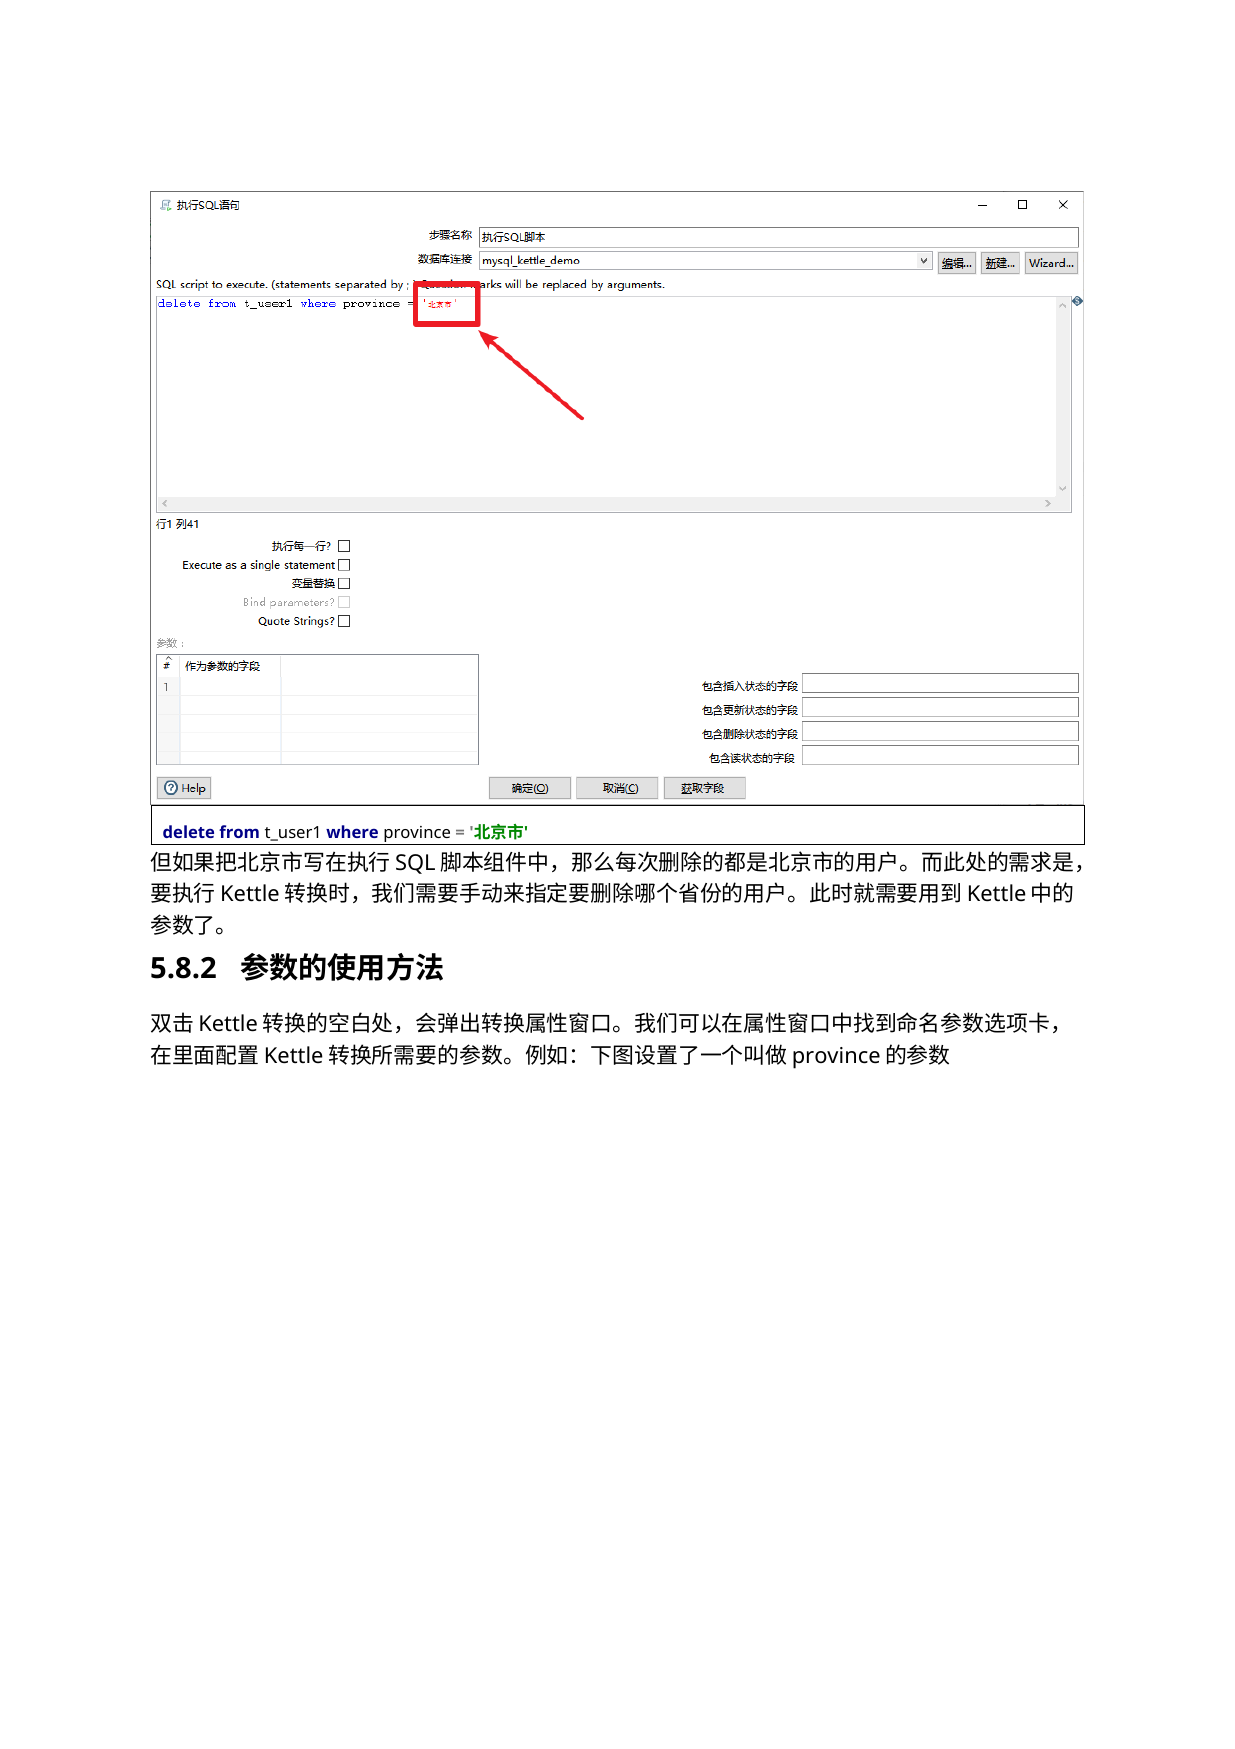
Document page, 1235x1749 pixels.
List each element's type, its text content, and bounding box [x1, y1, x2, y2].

picture [150, 191, 1084, 805]
text 双击Kettle转换的空白处，会弹出转换属性窗口。我们可以在属性窗口中找到命名参数选项卡，在里面配置Kettle转换所需要的参数。例如：下图设置了一个叫做province的参数 [150, 1006, 1084, 1070]
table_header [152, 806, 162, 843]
subtitle 参数的使用方法 [150, 945, 1084, 987]
text 但如果把北京市写在执行SQL脚本组件中，那么每次删除的都是北京市的用户。而此处的需求是，要执行Kettle转换时，我们需要手动来指定要删除哪个省份的用户。此时就需要用到Kettle中的参数了。 [150, 845, 1084, 940]
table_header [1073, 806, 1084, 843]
